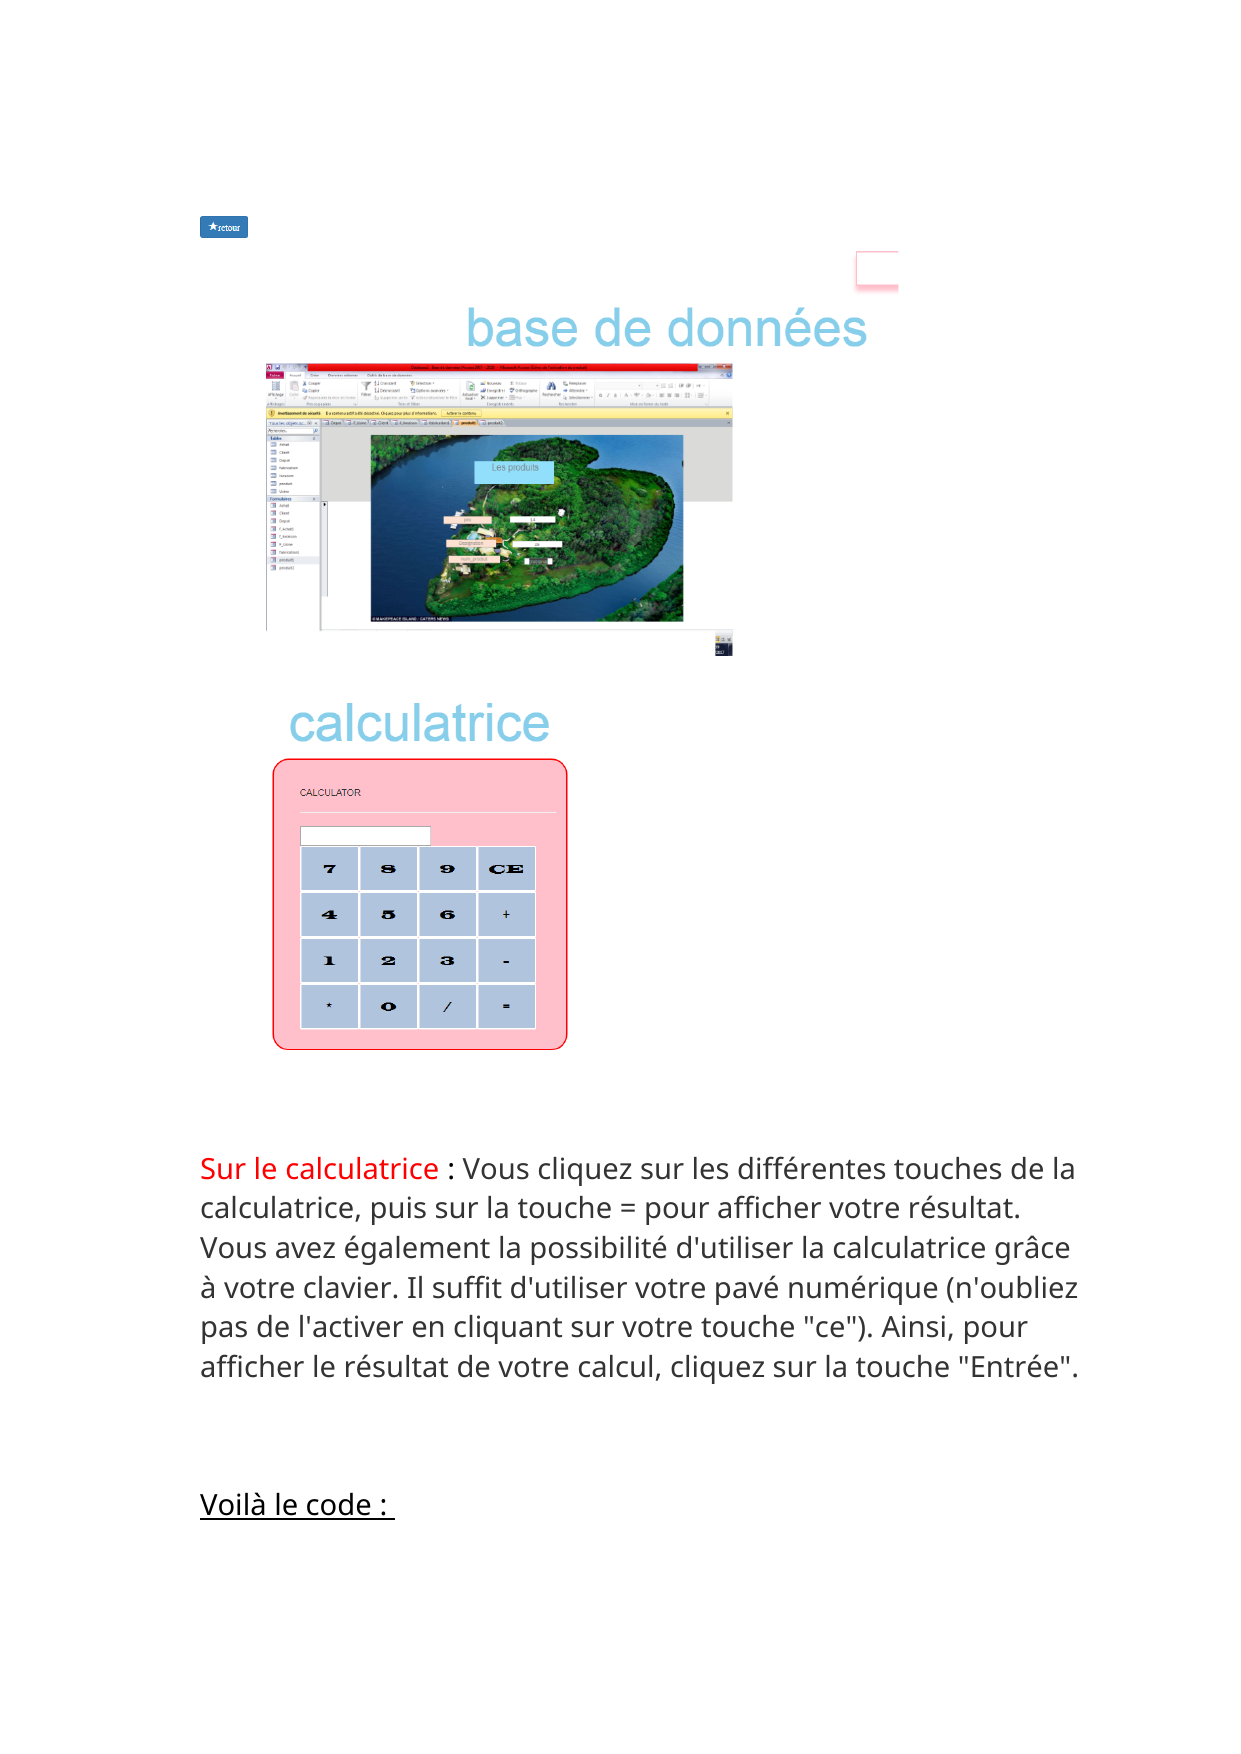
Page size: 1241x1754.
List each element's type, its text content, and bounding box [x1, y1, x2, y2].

text Sur le calculatrice : Vous cliquez sur les différentes touches de la calculatrice, puis sur la touche = pour afficher votre résultat. Vous avez également la possibilité d'utiliser la calculatrice grâce à votre clavier. Il suffit d'utiliser votre pavé numérique (n'oubliez pas de l'activer en cliquant sur votre touche "ce"). Ainsi, pour afficher le résultat de votre calcul, cliquez sur la touche "Entrée". [200, 1148, 1093, 1386]
text Voilà le code : [200, 1484, 1093, 1524]
picture [200, 216, 899, 665]
picture [200, 694, 614, 1050]
